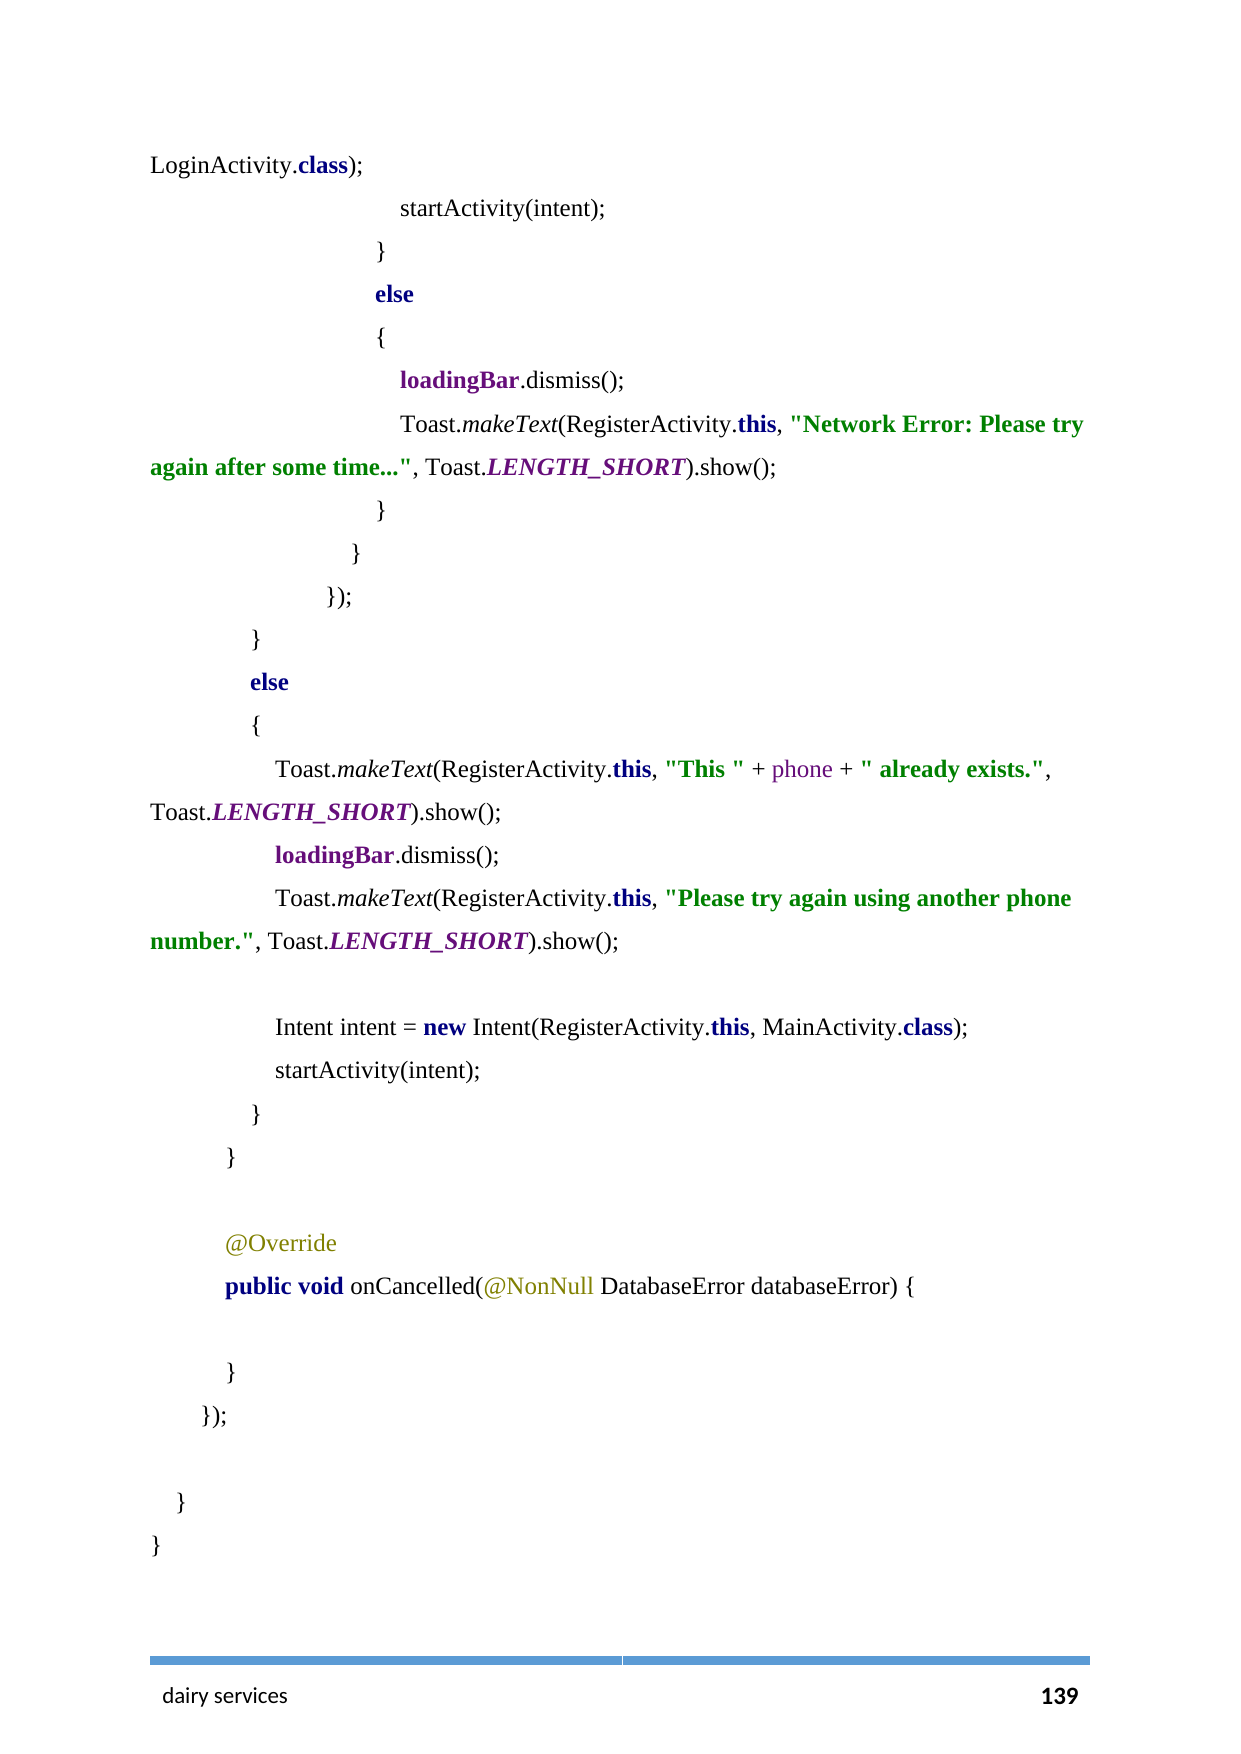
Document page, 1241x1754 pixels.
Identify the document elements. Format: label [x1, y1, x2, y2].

text [150, 150, 1090, 1559]
